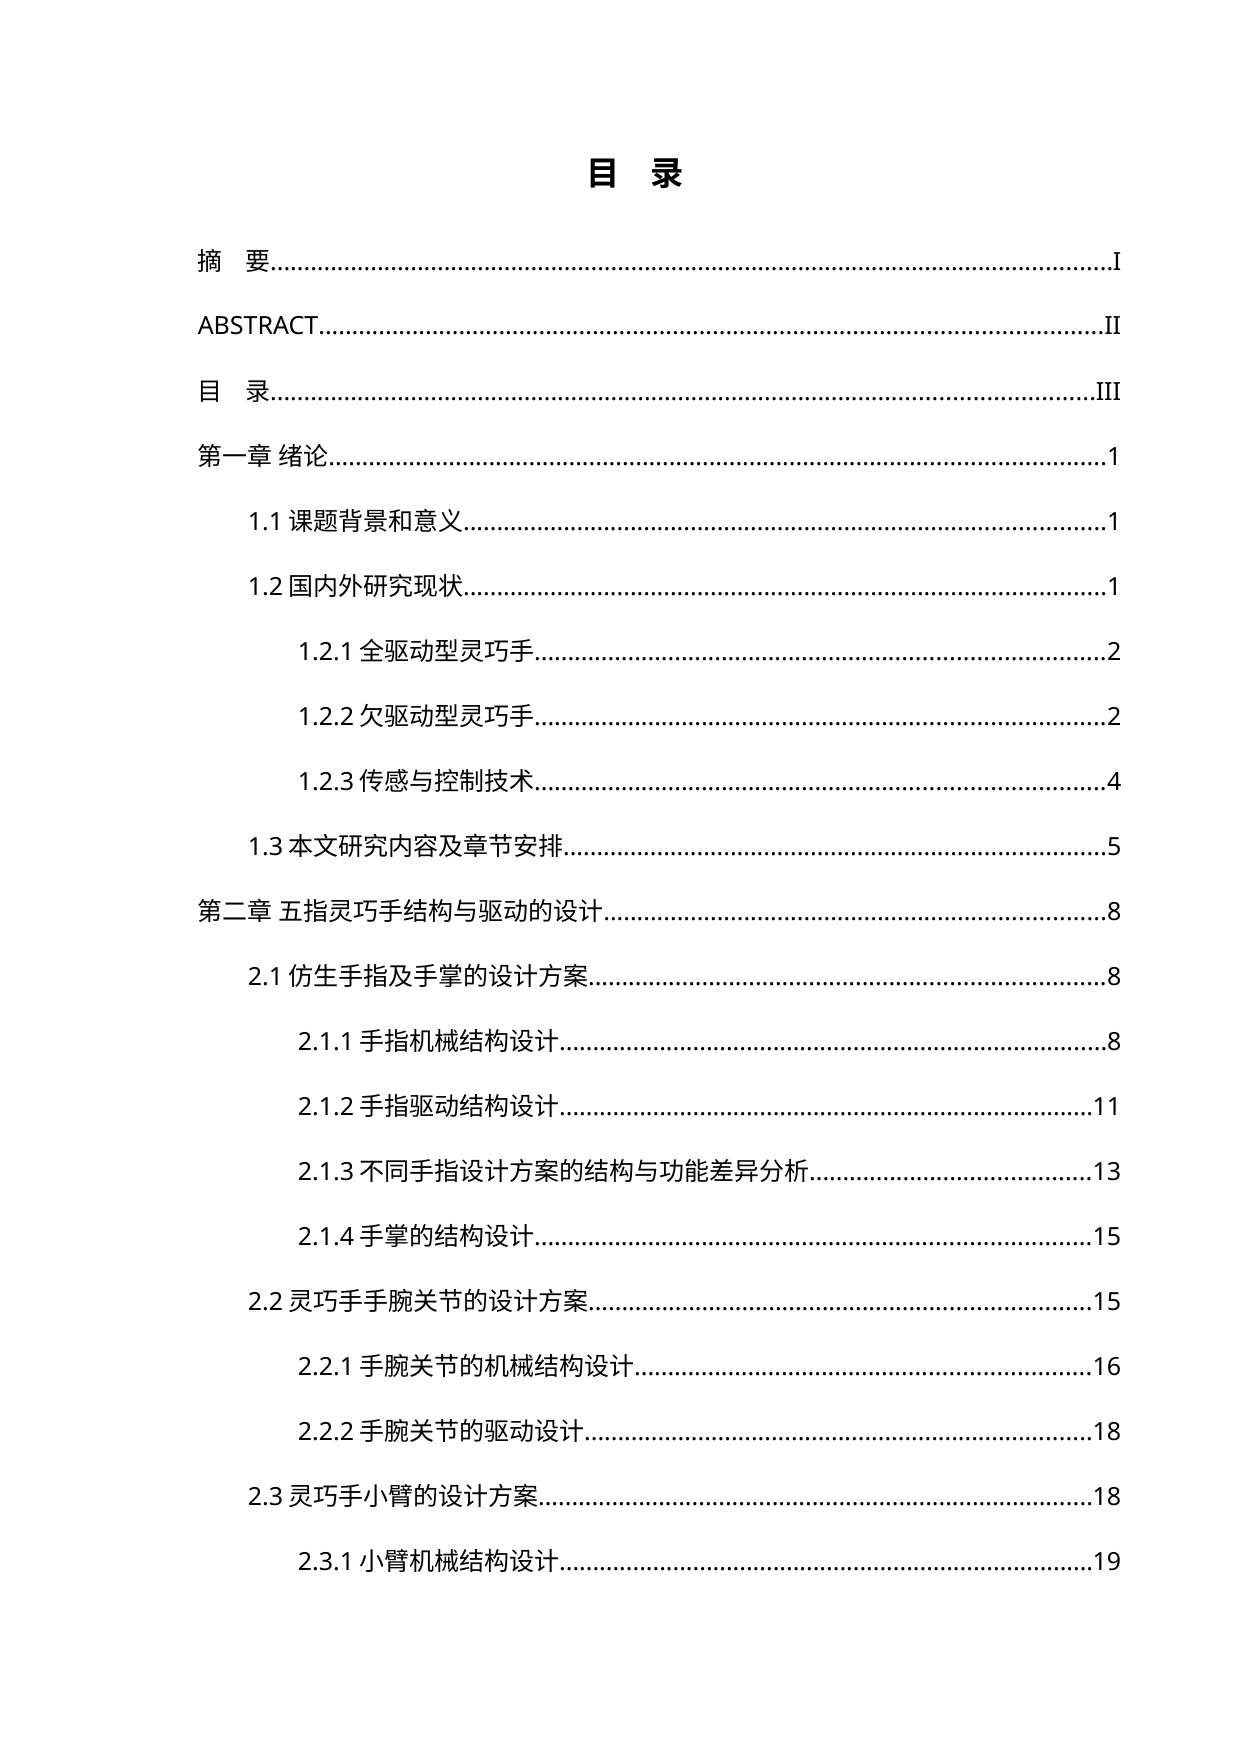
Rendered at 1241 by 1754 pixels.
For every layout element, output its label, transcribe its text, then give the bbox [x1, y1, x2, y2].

text 2.3.1小臂机械结构设计 19 [248, 1527, 1122, 1592]
text 1.2国内外研究现状 1 [198, 552, 1122, 617]
text 2.2.1手腕关节的机械结构设计 16 [248, 1332, 1122, 1397]
text 2.1仿生手指及手掌的设计方案 8 [198, 942, 1122, 1007]
text 2.1.1手指机械结构设计 8 [248, 1007, 1122, 1072]
text 第二章 五指灵巧手结构与驱动的设计 8 [148, 877, 1122, 942]
text ABSTRACT II [148, 292, 1122, 357]
text 2.2.2手腕关节的驱动设计 18 [248, 1397, 1122, 1462]
text 摘 要 I [148, 227, 1122, 292]
text 2.1.3不同手指设计方案的结构与功能差异分析 13 [248, 1137, 1122, 1202]
text 1.1课题背景和意义 1 [198, 487, 1122, 552]
text 1.2.1全驱动型灵巧手 2 [248, 617, 1122, 682]
text 2.3灵巧手小臂的设计方案 18 [198, 1462, 1122, 1527]
text 1.2.3传感与控制技术 4 [248, 747, 1122, 812]
text 第一章 绪论 1 [148, 422, 1122, 487]
text 2.2灵巧手手腕关节的设计方案 15 [198, 1267, 1122, 1332]
text 1.2.2欠驱动型灵巧手 2 [248, 682, 1122, 747]
text 目 录 III [148, 357, 1122, 422]
text 1.3本文研究内容及章节安排 5 [198, 812, 1122, 877]
text 2.1.4手掌的结构设计 15 [248, 1202, 1122, 1267]
text 2.1.2手指驱动结构设计 11 [248, 1072, 1122, 1137]
subtitle 目 录 [148, 138, 1122, 203]
